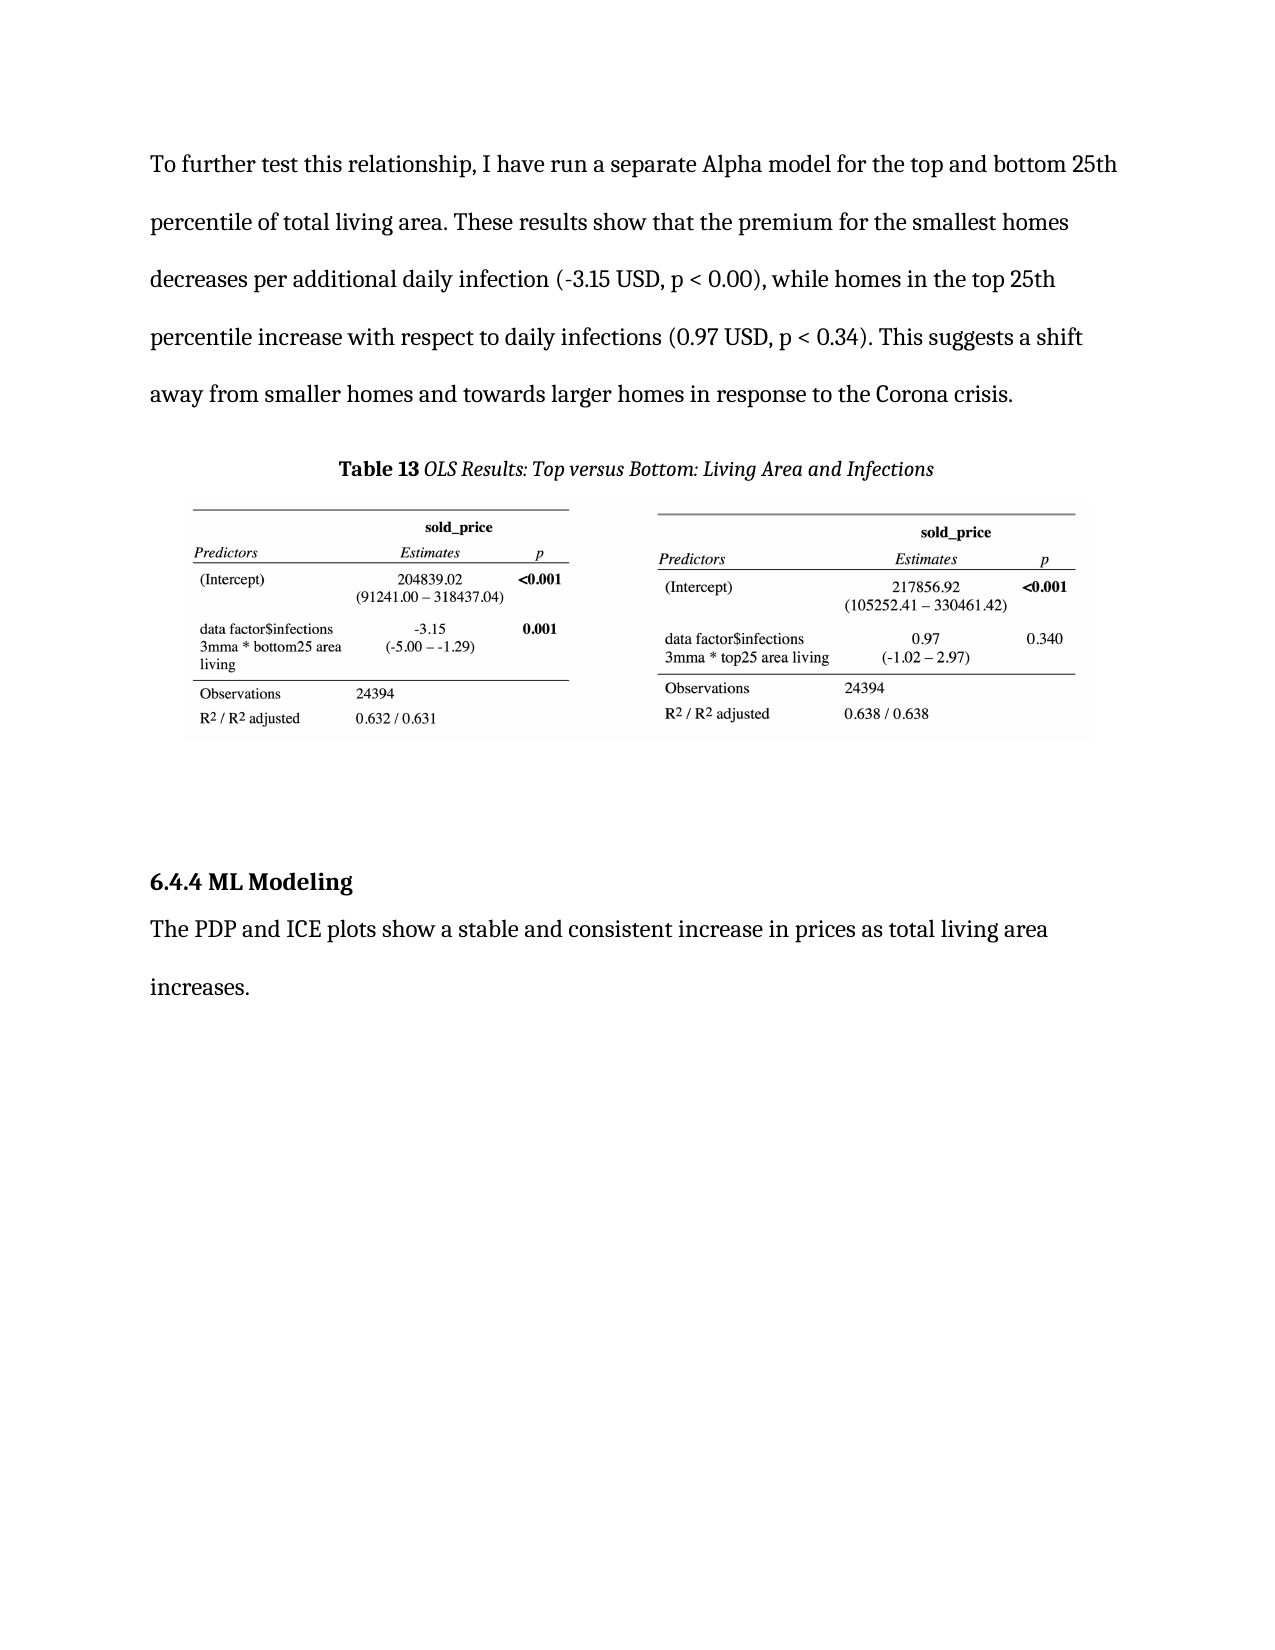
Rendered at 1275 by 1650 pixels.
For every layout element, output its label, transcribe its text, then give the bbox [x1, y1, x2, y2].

picture [183, 500, 1092, 742]
subtitle 6.4.4 ML Modeling [150, 868, 1125, 897]
text Table 13 OLS Results: Top versus Bottom: Living Area and Infections [150, 456, 1125, 481]
text To further test this relationship, I have run a separate Alpha model for the top and bottom 25th percentile of total living area. These results show that the premium for the smallest homes decreases per additional daily infection (-3.15 USD, p < 0.00), while homes in the top 25th percentile increase with respect to daily infections (0.97 USD, p < 0.34). This suggests a shift away from smaller homes and towards larger homes in response to the Corona crisis. [150, 150, 1125, 409]
text The PDP and ICE plots show a stable and consistent increase in prices as total living area increases. [150, 915, 1125, 1002]
